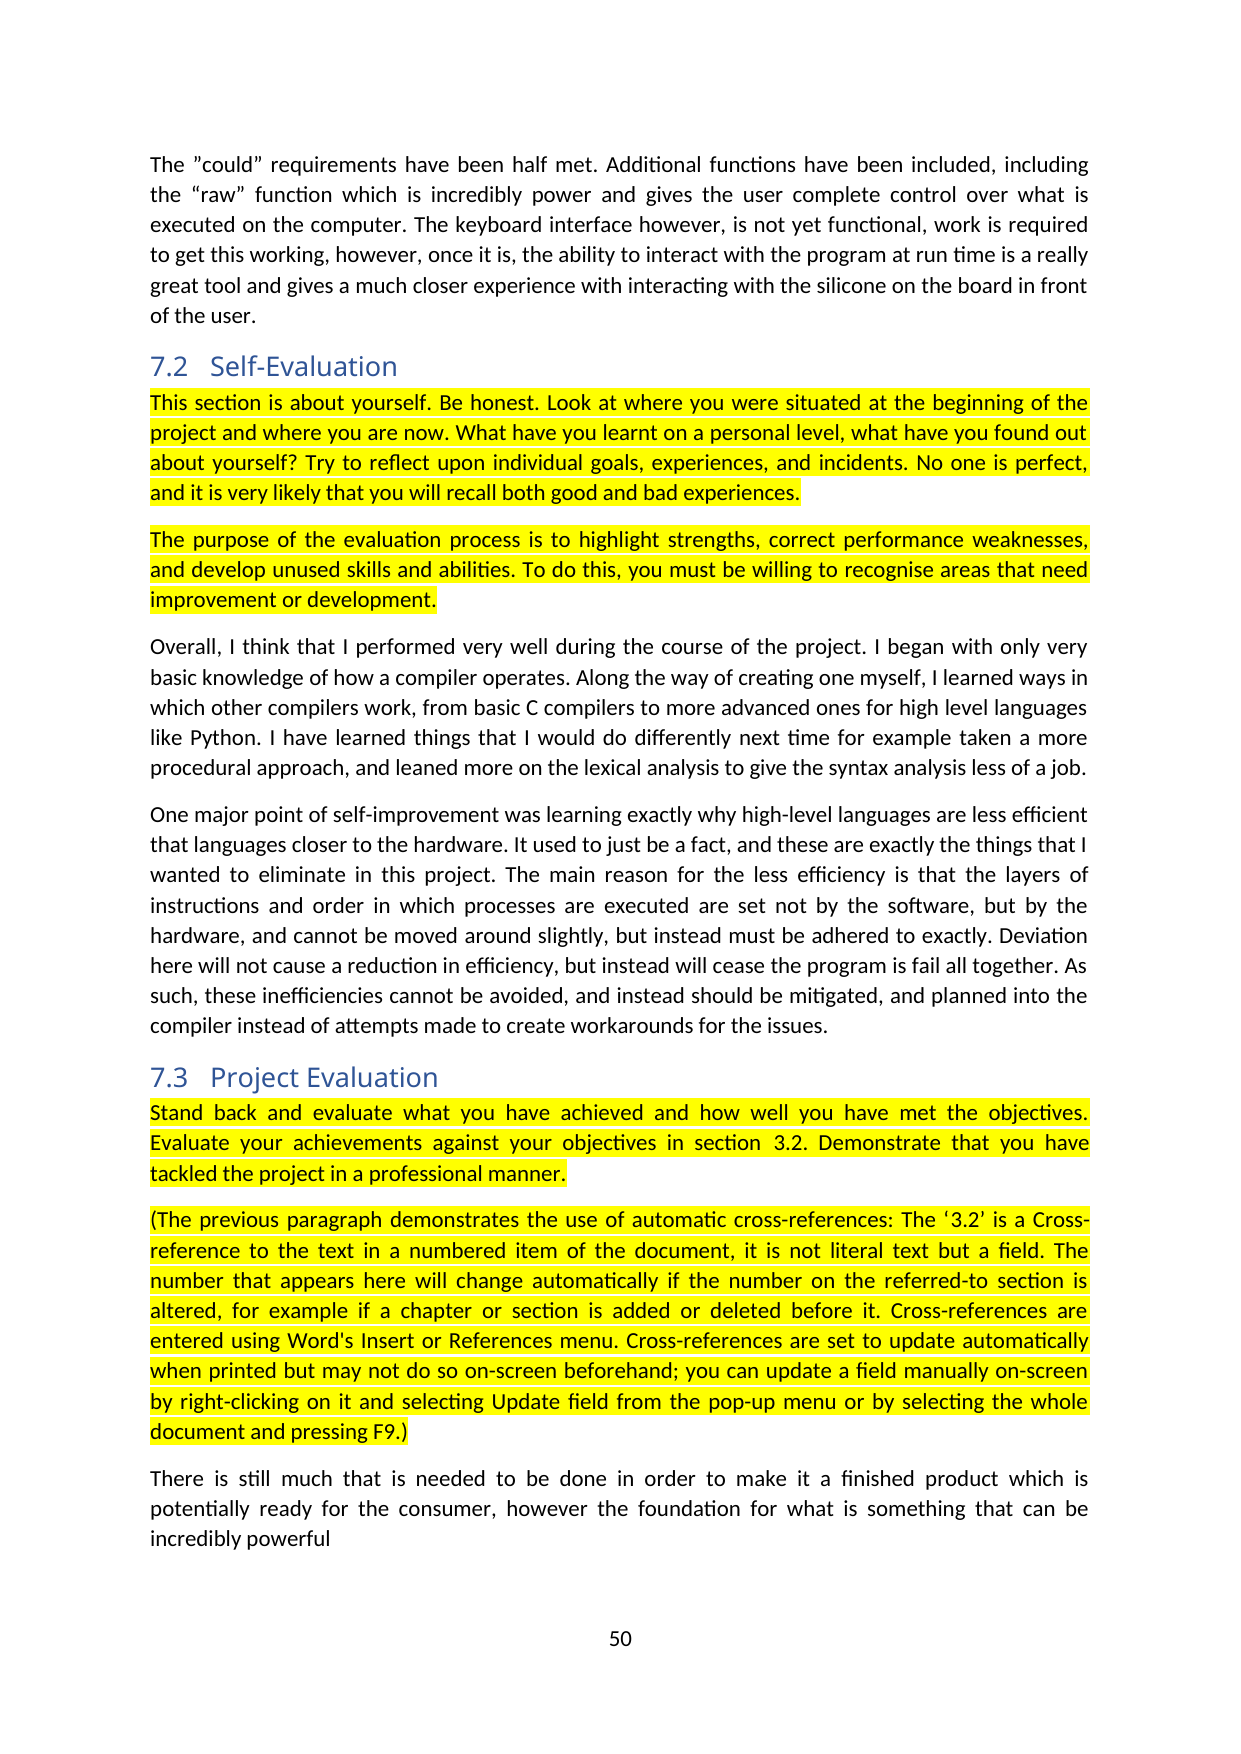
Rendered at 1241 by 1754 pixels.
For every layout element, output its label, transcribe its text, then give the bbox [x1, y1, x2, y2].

text One major point of self-improvement was learning exactly why high-level languages are less efficient that languages closer to the hardware. It used to just be a fact, and these are exactly the things that I wanted to eliminate in this project. The main reason for the less efficiency is that the layers of instructions and order in which processes are executed are set not by the software, but by the hardware, and cannot be moved around slightly, but instead must be adhered to exactly. Deviation here will not cause a reduction in efficiency, but instead will cease the program is fail all together. As such, these inefficiencies cannot be avoided, and instead should be mitigated, and planned into the compiler instead of attempts made to create workarounds for the issues. [150, 800, 1090, 1040]
text Overall, I think that I performed very well during the course of the project. I began with only very basic knowledge of how a compiler operates. Along the way of creating one myself, I learned ways in which other compilers work, from basic C compilers to more advanced ones for high level languages like Python. I have learned things that I would do differently next time for example taken a more procedural approach, and leaned more on the lexical analysis to give the syntax analysis less of a job. [150, 632, 1090, 781]
subtitle Project Evaluation [150, 1058, 1090, 1095]
text The purpose of the evaluation process is to highlight strengths, correct performance weaknesses, and develop unused skills and abilities. To do this, you must be willing to recognise areas that need improvement or development. [150, 583, 1090, 614]
text This section is about yourself. Be honest. Look at where you were situated at the beginning of the project and where you are now. What have you learnt on a personal level, what have you found out about yourself? Try to reflect upon individual goals, experiences, and incidents. No one is perfect, and it is very likely that you will recall both good and bad experiences. [150, 476, 1090, 506]
subtitle Self-Evaluation [150, 348, 1090, 385]
text The ”could” requirements have been half met. Additional functions have been included, including the “raw” function which is incredibly power and gives the user complete control over what is executed on the computer. The keyboard interface however, is not yet functional, work is required to get this working, however, once it is, the ability to interact with the program at run time is a really great tool and gives a much closer experience with interacting with the silicone on the board in front of the user. [150, 150, 1090, 329]
text There is still much that is needed to be done in order to make it a finished product which is potentially ready for the consumer, however the foundation for what is something that can be incredibly powerful [150, 1464, 1090, 1552]
text Stand back and evaluate what you have achieved and how well you have met the objectives. Evaluate your achievements against your objectives in section 3.2. Demonstrate that you have tackled the project in a professional manner. [150, 1157, 1090, 1187]
